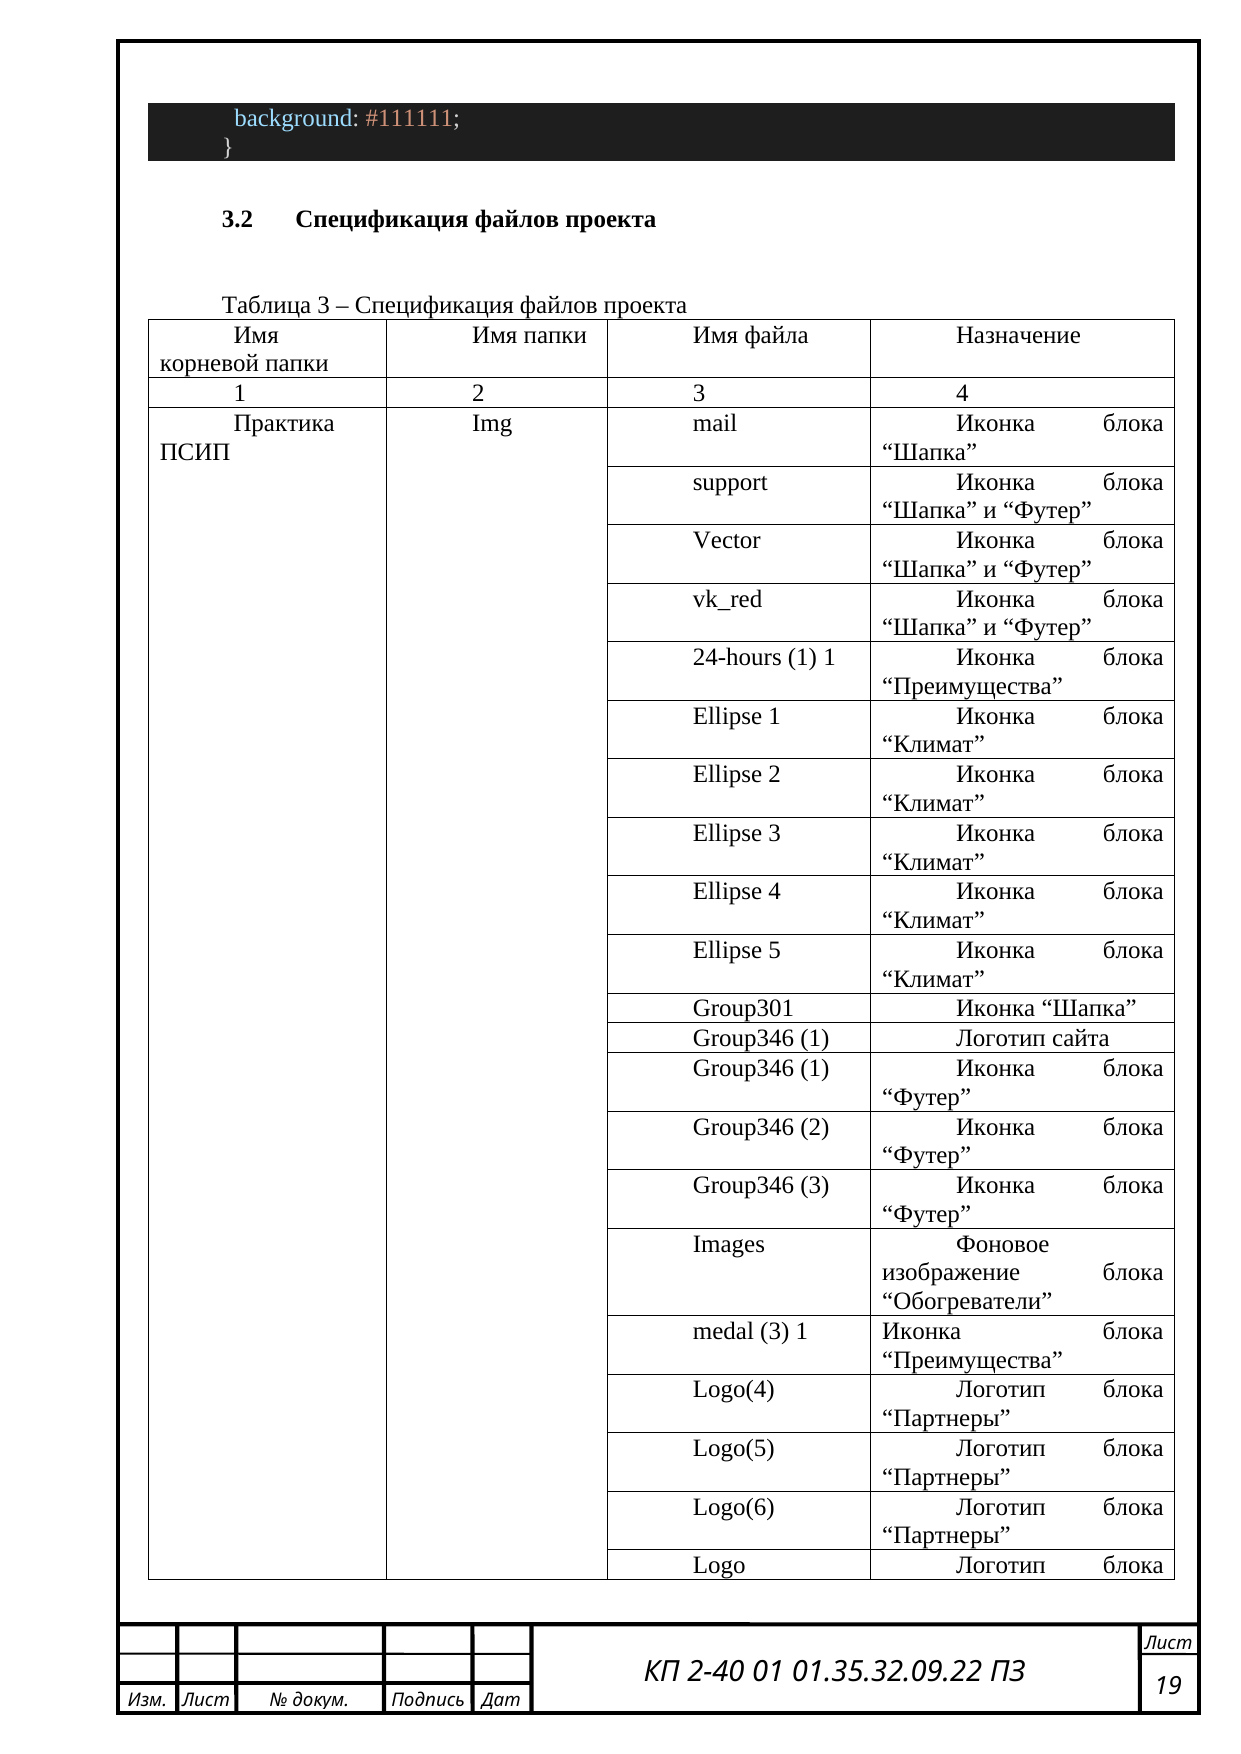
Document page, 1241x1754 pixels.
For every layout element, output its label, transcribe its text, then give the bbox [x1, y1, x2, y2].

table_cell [871, 1550, 1174, 1579]
table_cell Group346 (2) [608, 1112, 870, 1169]
table_cell Img [387, 408, 607, 1579]
table_header Имя папки [387, 320, 607, 377]
table_cell 2 [387, 378, 607, 407]
table_cell 24-hours (1) 1 [608, 642, 870, 700]
table_cell Group346 (1) [608, 1053, 870, 1111]
table_cell Ellipse 2 [608, 759, 870, 817]
list 3.2 Спецификация файлов проекта [148, 204, 1175, 232]
table_cell Иконка блока “Преимущества” [871, 1316, 1174, 1373]
table_cell 3 [608, 378, 870, 407]
table_cell Практика ПСИП [149, 408, 386, 1579]
table_cell Иконка блока “Климат” [871, 818, 1174, 875]
table_cell Иконка блока “Футер” [871, 1053, 1174, 1111]
table_cell Logo [608, 1550, 870, 1579]
table_cell Logo(6) [608, 1492, 870, 1549]
table_cell Логотип сайта [871, 1023, 1174, 1052]
table_cell Иконка блока “Шапка” и “Футер” [871, 525, 1174, 583]
table_header Назначение [871, 320, 1174, 377]
table_cell Logo(5) [608, 1433, 870, 1491]
text } [148, 132, 1175, 161]
table_header Имя файла [608, 320, 870, 377]
table_cell Иконка блока “Шапка” и “Футер” [871, 467, 1174, 524]
table_cell medal (3) 1 [608, 1316, 870, 1373]
table_cell Иконка блока “Преимущества” [871, 642, 1174, 700]
table_cell Group346 (3) [608, 1170, 870, 1228]
table_cell Logo(4) [608, 1375, 870, 1432]
table_cell vk_red [608, 584, 870, 641]
table_cell Ellipse 5 [608, 935, 870, 992]
table_cell Group301 [608, 994, 870, 1022]
table_cell Иконка блока “Климат” [871, 935, 1174, 992]
table_cell Фоновое изображение блока “Обогреватели” [871, 1229, 1174, 1315]
table_cell Vector [608, 525, 870, 583]
table_cell Логотип блока “Партнеры” [871, 1375, 1174, 1432]
table_cell 4 [871, 378, 1174, 407]
table_cell Иконка блока “Футер” [871, 1170, 1174, 1228]
table_cell Ellipse 1 [608, 701, 870, 758]
table_cell Иконка блока “Климат” [871, 701, 1174, 758]
table_cell Иконка блока “Климат” [871, 759, 1174, 817]
table_cell Ellipse 4 [608, 876, 870, 934]
table_cell Иконка блока “Шапка” и “Футер” [871, 584, 1174, 641]
table_cell Иконка блока “Футер” [871, 1112, 1174, 1169]
table_cell support [608, 467, 870, 524]
text Таблица 3 – Спецификация файлов проекта [148, 290, 1175, 319]
table_cell Иконка блока “Климат” [871, 876, 1174, 934]
table_cell Images [608, 1229, 870, 1315]
table_cell Логотип блока “Партнеры” [871, 1433, 1174, 1491]
text background: #111111; [148, 103, 1175, 132]
table_cell Иконка “Шапка” [871, 994, 1174, 1022]
table_cell Group346 (1) [608, 1023, 870, 1052]
table_cell Логотип блока “Партнеры” [871, 1492, 1174, 1549]
table_cell mail [608, 408, 870, 466]
table_cell Ellipse 3 [608, 818, 870, 875]
table_cell 1 [149, 378, 386, 407]
table_cell Иконка блока “Шапка” [871, 408, 1174, 466]
table_header Имя корневой папки [149, 320, 386, 377]
